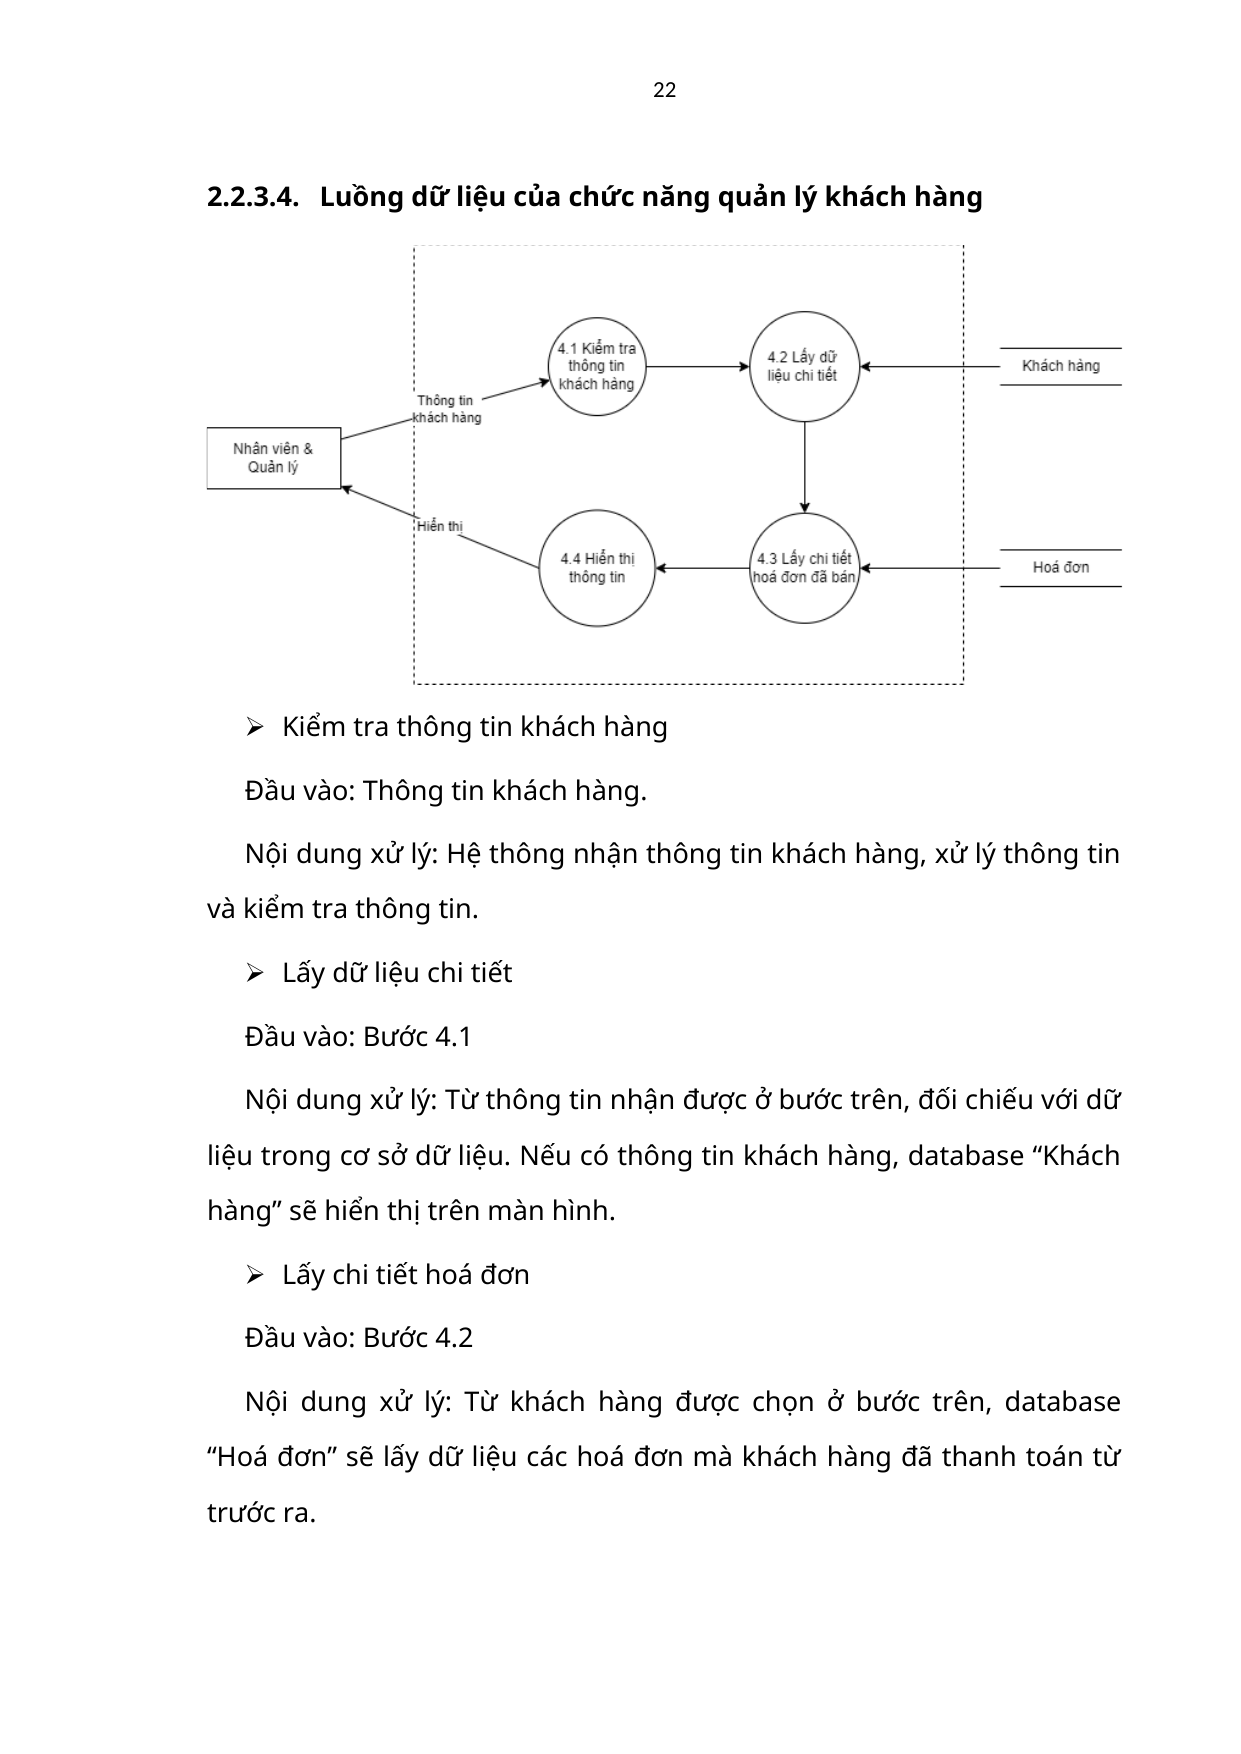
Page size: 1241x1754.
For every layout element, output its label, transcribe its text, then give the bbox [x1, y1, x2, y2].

list Kiểm tra thông tin khách hàng [244, 707, 1122, 744]
list Lấy dữ liệu chi tiết [244, 953, 1122, 990]
subtitle Luồng dữ liệu của chức năng quản lý khách hàng [207, 177, 1122, 214]
text Đầu vào: Thông tin khách hàng. [207, 771, 1122, 808]
text Nội dung xử lý: Hệ thông nhận thông tin khách hàng, xử lý thông tin và kiểm tra thông tin. [207, 834, 1122, 927]
text Nội dung xử lý: Từ khách hàng được chọn ở bước trên, database “Hoá đơn” sẽ lấy dữ liệu các hoá đơn mà khách hàng đã thanh toán từ trước ra. [207, 1382, 1122, 1530]
text Nội dung xử lý: Từ thông tin nhận được ở bước trên, đối chiếu với dữ liệu trong cơ sở dữ liệu. Nếu có thông tin khách hàng, database “Khách hàng” sẽ hiển thị trên màn hình. [207, 1081, 1122, 1228]
text Đầu vào: Bước 4.1 [207, 1017, 1122, 1054]
picture [206, 245, 1123, 685]
list Lấy chi tiết hoá đơn [244, 1255, 1122, 1292]
text Đầu vào: Bước 4.2 [207, 1319, 1122, 1356]
